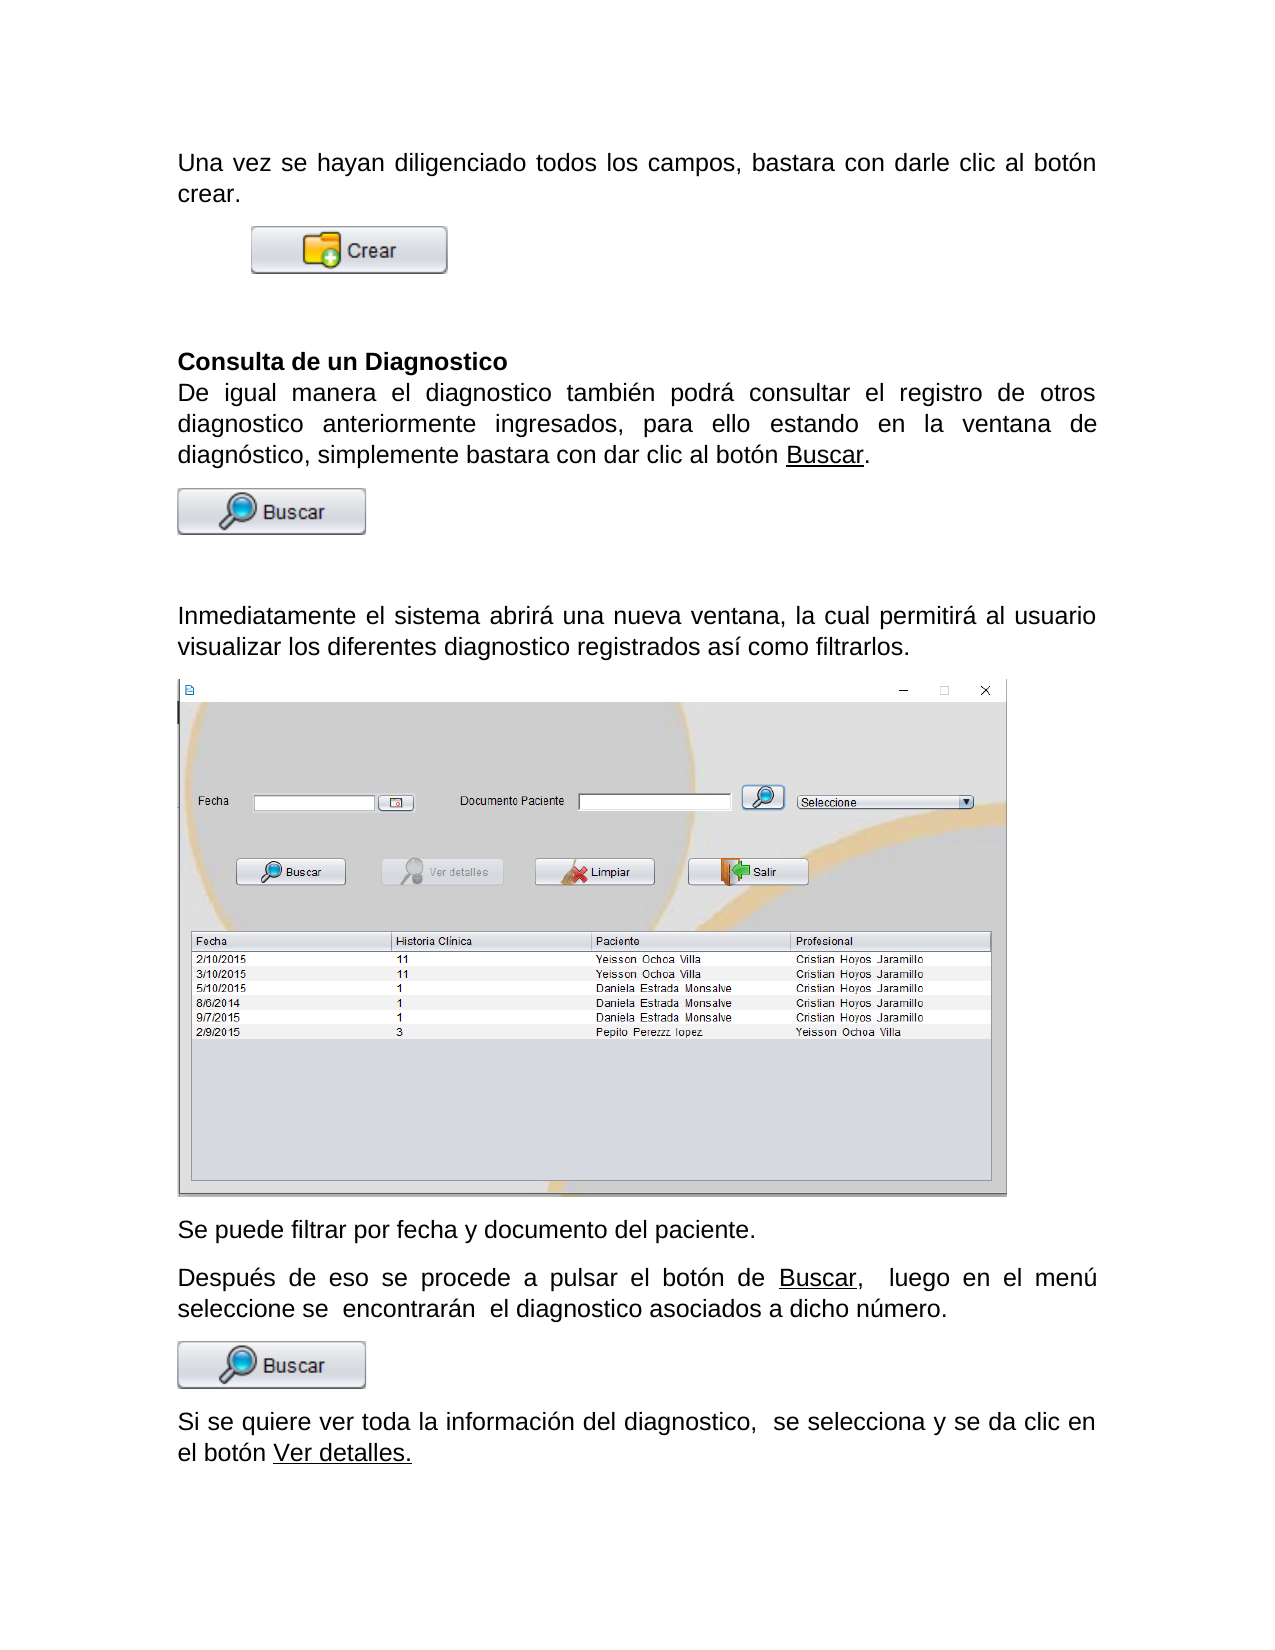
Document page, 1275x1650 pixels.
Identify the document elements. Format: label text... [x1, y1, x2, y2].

text Después de eso se procede a pulsar el botón de Buscar, luego en el menú seleccione se encontrarán el diagnostico asociados a dicho número. [177, 1263, 1098, 1322]
picture [177, 1341, 367, 1389]
text Se puede filtrar por fecha y documento del paciente. [177, 1215, 1098, 1244]
picture [177, 488, 367, 535]
text De igual manera el diagnostico también podrá consultar el registro de otros diagnostico anteriormente ingresados, para ello estando en la ventana de diagnóstico, simplemente bastara con dar clic al botón Buscar. [177, 378, 1098, 469]
text Inmediatamente el sistema abrirá una nueva ventana, la cual permitirá al usuario visualizar los diferentes diagnostico registrados así como filtrarlos. [177, 601, 1098, 661]
picture [177, 679, 1007, 1197]
text Si se quiere ver toda la información del diagnostico, se selecciona y se da clic en el botón Ver detalles. [177, 1407, 1098, 1467]
picture [251, 226, 448, 274]
subtitle Consulta de un Diagnostico [177, 347, 1098, 376]
text Una vez se hayan diligenciado todos los campos, bastara con darle clic al botón crear. [177, 148, 1098, 207]
